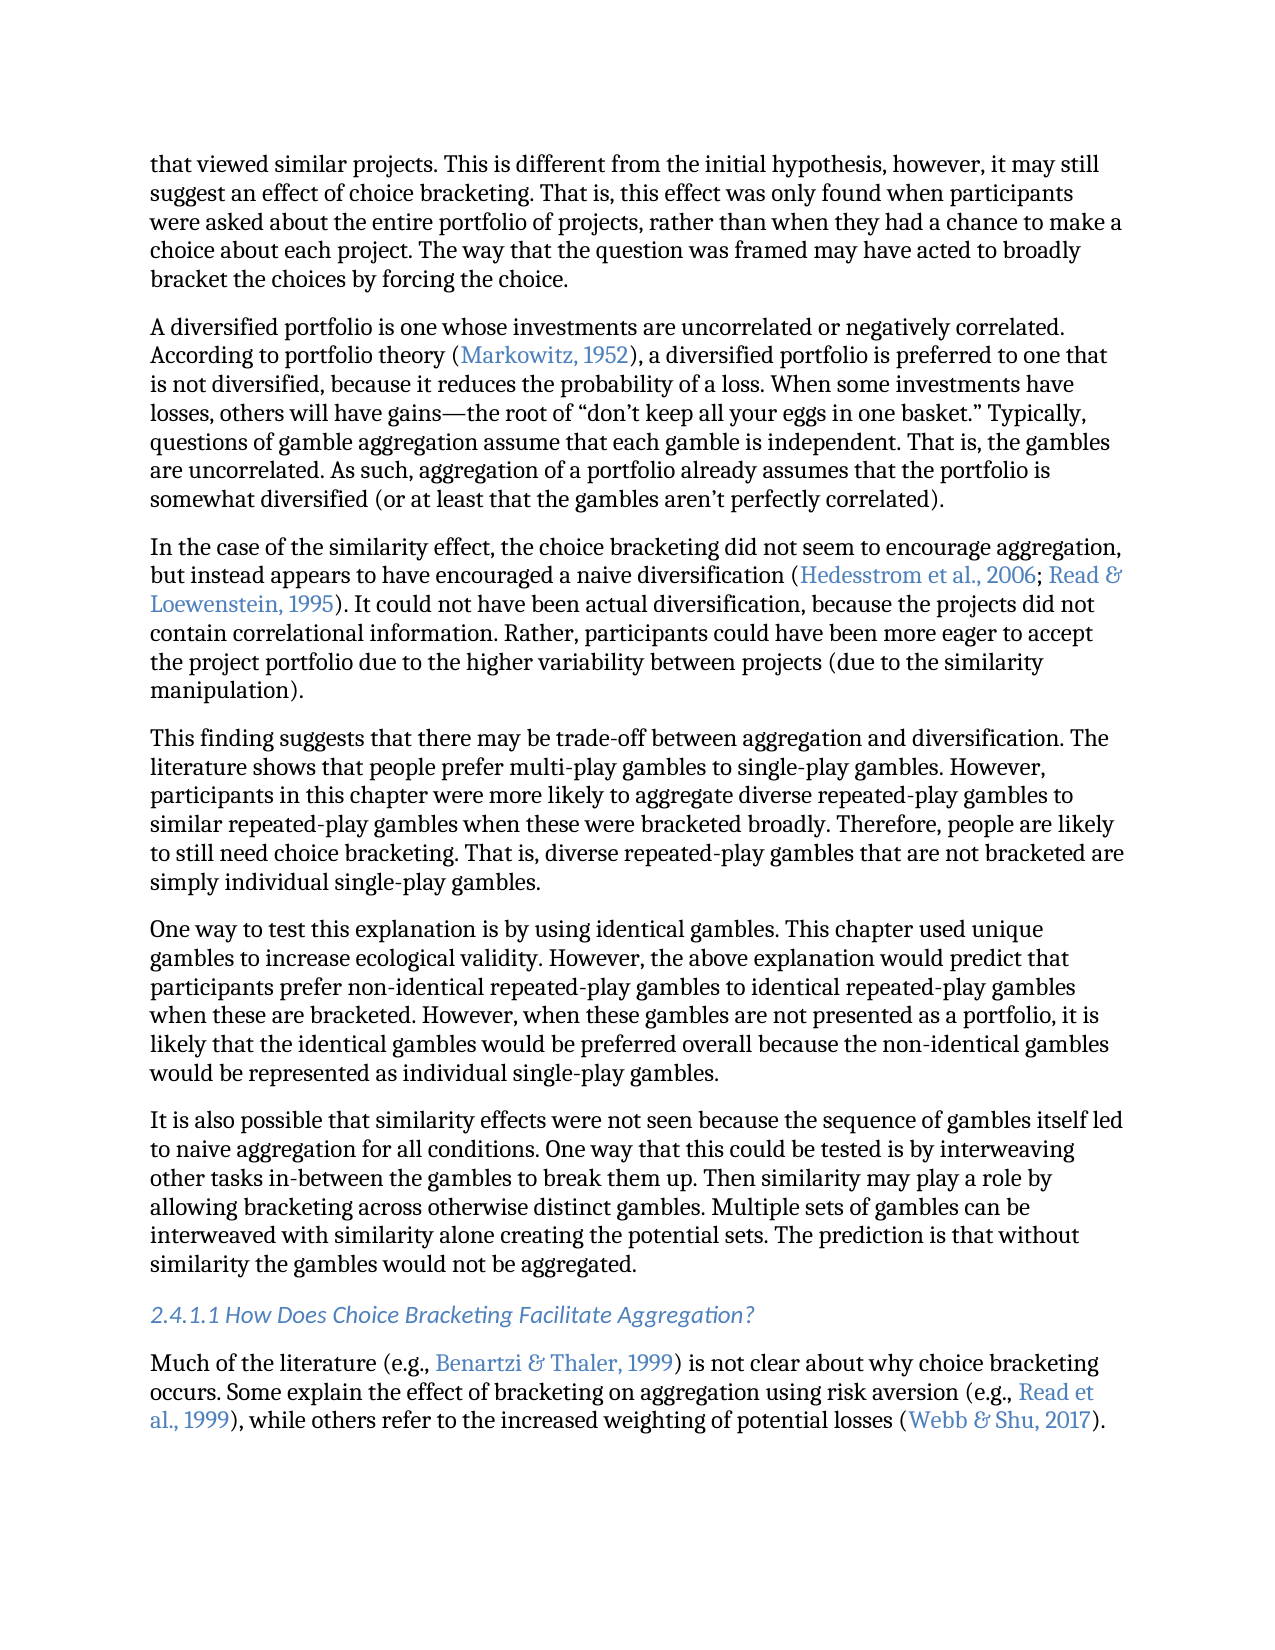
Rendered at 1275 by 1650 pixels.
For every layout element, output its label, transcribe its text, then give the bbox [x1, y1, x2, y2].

text It is also possible that similarity effects were not seen because the sequence of gambles itself led to naive aggregation for all conditions. One way that this could be tested is by interweaving other tasks in-between the gambles to break them up. Then similarity may play a role by allowing bracketing across otherwise distinct gambles. Multiple sets of gambles can be interweaved with similarity alone creating the potential sets. The prediction is that without similarity the gambles would not be aggregated. [150, 1106, 1125, 1279]
text In the case of the similarity effect, the choice bracketing did not seem to encourage aggregation, but instead appears to have encouraged a naive diversification (Hedesstrom et al., 2006; Read & Loewenstein, 1995). It could not have been actual diversification, because the projects did not contain correlational information. Rather, participants could have been more eager to accept the project portfolio due to the higher variability between projects (due to the similarity manipulation). [150, 532, 1125, 705]
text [150, 150, 1125, 294]
text Much of the literature (e.g., Benartzi & Thaler, 1999) is not clear about why choice bracketing occurs. Some explain the effect of bracketing on aggregation using risk aversion (e.g., Read et al., 1999), while others refer to the increased weighting of potential losses (Webb & Shu, 2017). [150, 1349, 1125, 1435]
subtitle 2.4.1.1 How Does Choice Bracketing Facilitate Aggregation? [150, 1299, 1125, 1330]
text A diversified portfolio is one whose investments are uncorrelated or negatively correlated. According to portfolio theory (Markowitz, 1952), a diversified portfolio is preferred to one that is not diversified, because it reduces the probability of a loss. When some investments have losses, others will have gains—the root of “don’t keep all your eggs in one basket.” Typically, questions of gamble aggregation assume that each gamble is independent. That is, the gambles are uncorrelated. As such, aggregation of a portfolio already assumes that the portfolio is somewhat diversified (or at least that the gambles aren’t perfectly correlated). [150, 312, 1125, 514]
text This finding suggests that there may be trade-off between aggregation and diversification. The literature shows that people prefer multi-play gambles to single-play gambles. However, participants in this chapter were more likely to aggregate diverse repeated-play gambles to similar repeated-play gambles when these were bracketed broadly. Therefore, people are likely to still need choice bracketing. That is, diverse repeated-play gambles that are not bracketed are simply individual single-play gambles. [150, 724, 1125, 896]
text One way to test this explanation is by using identical gambles. This chapter used unique gambles to increase ecological validity. However, the above explanation would predict that participants prefer non-identical repeated-play gambles to identical repeated-play gambles when these are bracketed. However, when these gambles are not presented as a portfolio, it is likely that the identical gambles would be preferred overall because the non-identical gambles would be represented as individual single-play gambles. [150, 915, 1125, 1087]
